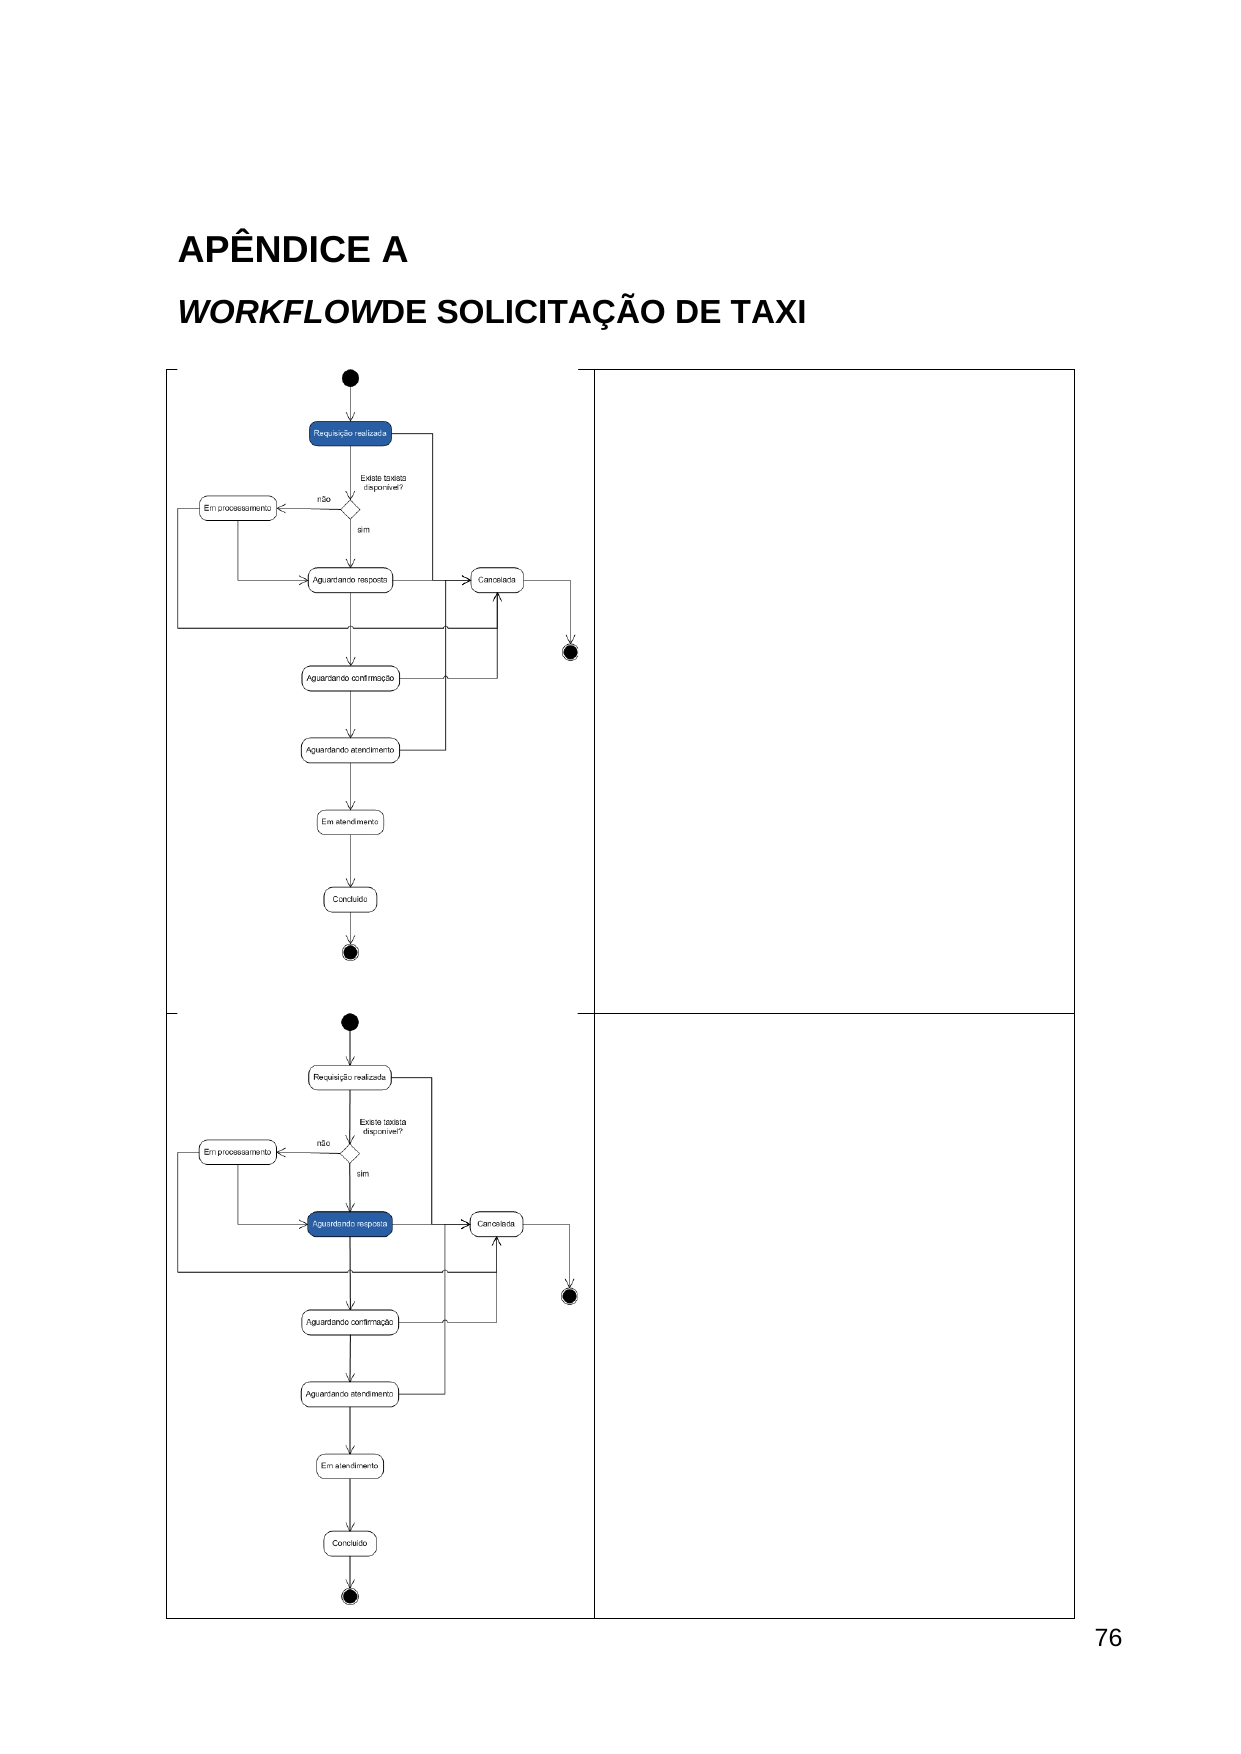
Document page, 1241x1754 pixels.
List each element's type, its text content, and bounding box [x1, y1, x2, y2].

subtitle WORKFLOWDE SOLICITAÇÃO DE TAXI [177, 292, 1122, 330]
table_header [167, 370, 594, 1013]
table_cell [595, 1014, 1074, 1618]
picture [177, 369, 579, 961]
picture [177, 1013, 578, 1605]
table_header [595, 370, 1074, 1013]
text APÊNDICE A [177, 227, 1122, 270]
table_cell [167, 1014, 594, 1618]
